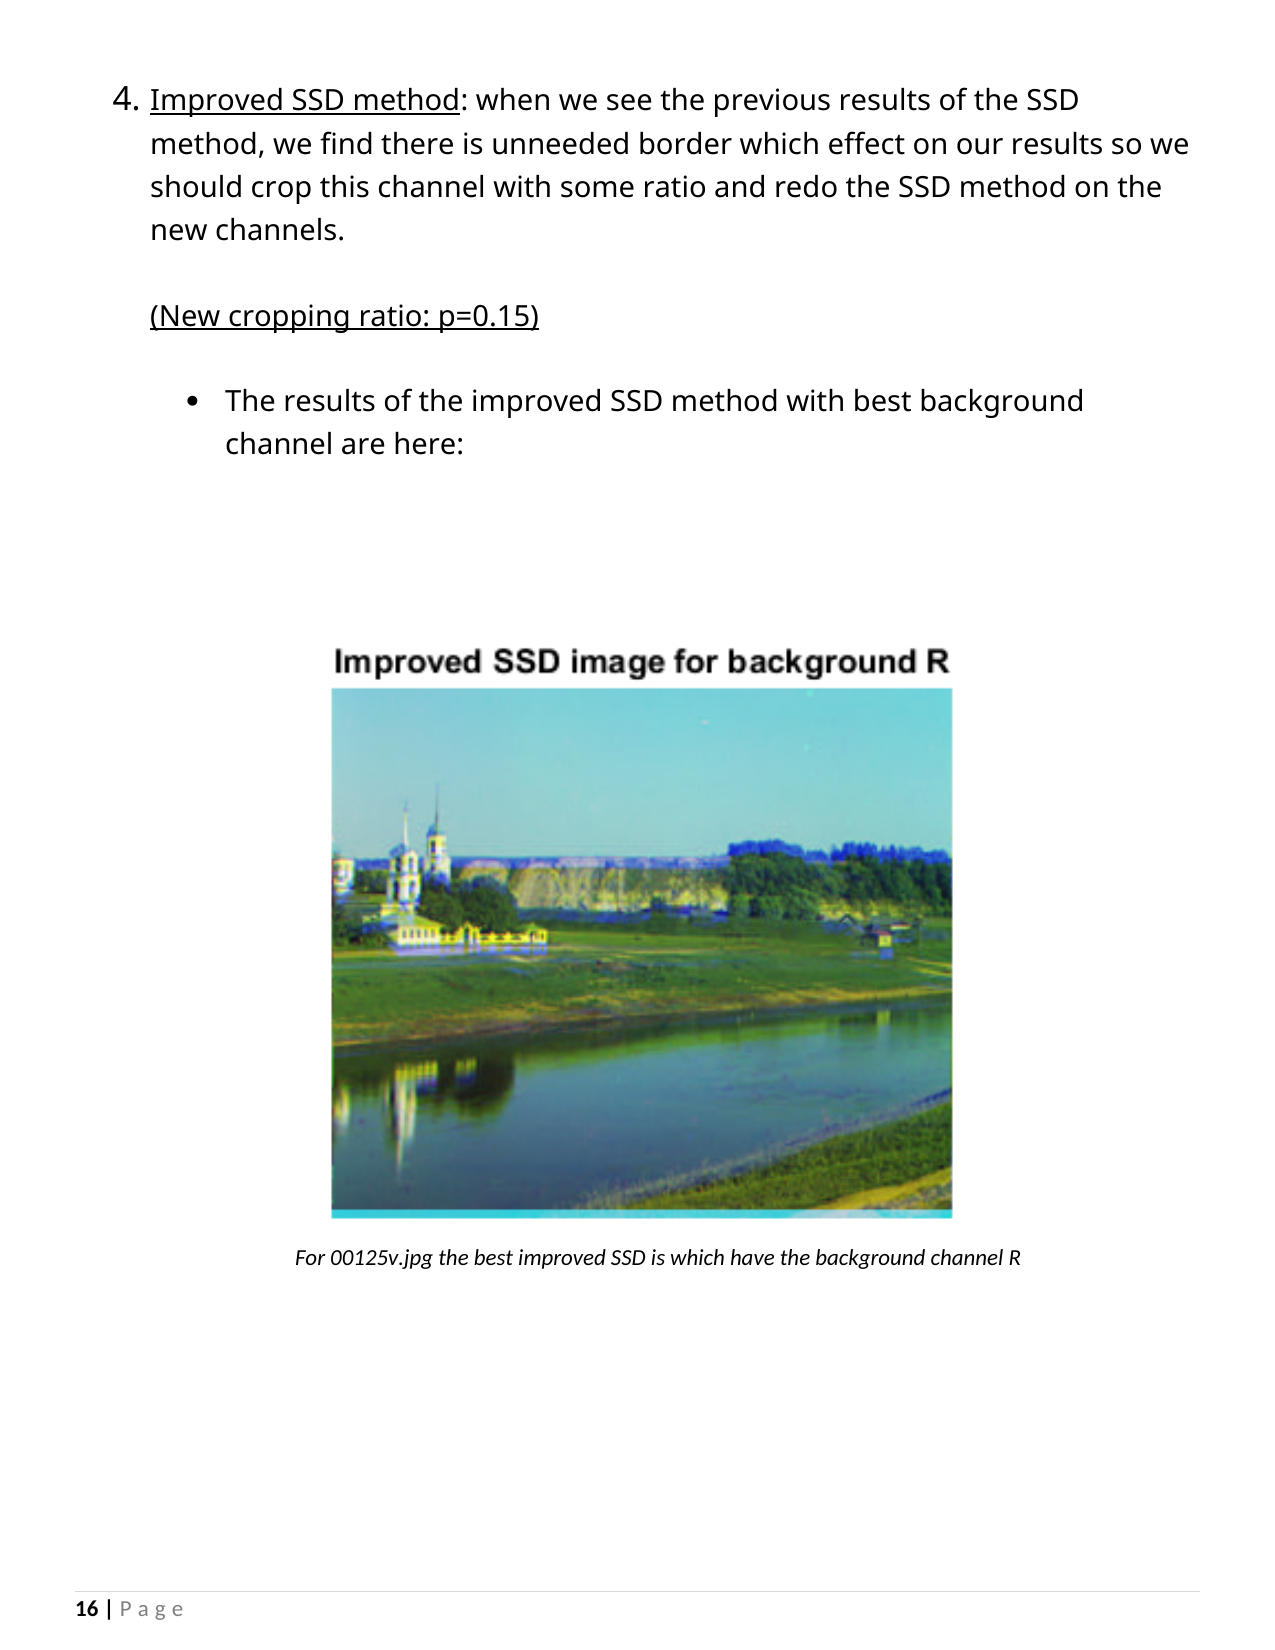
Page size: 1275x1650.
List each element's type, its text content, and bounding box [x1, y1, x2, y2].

list Improved SSD method: when we see the previous results of the SSD method, we find there is unneeded border which effect on our results so we should crop this channel with some ratio and redo the SSD method on the new channels. [112, 75, 1200, 249]
list The results of the improved SSD method with best background channel are here: [187, 380, 1200, 463]
list (New cropping ratio: p=0.15) [150, 295, 1200, 334]
picture [140, 627, 1145, 1302]
